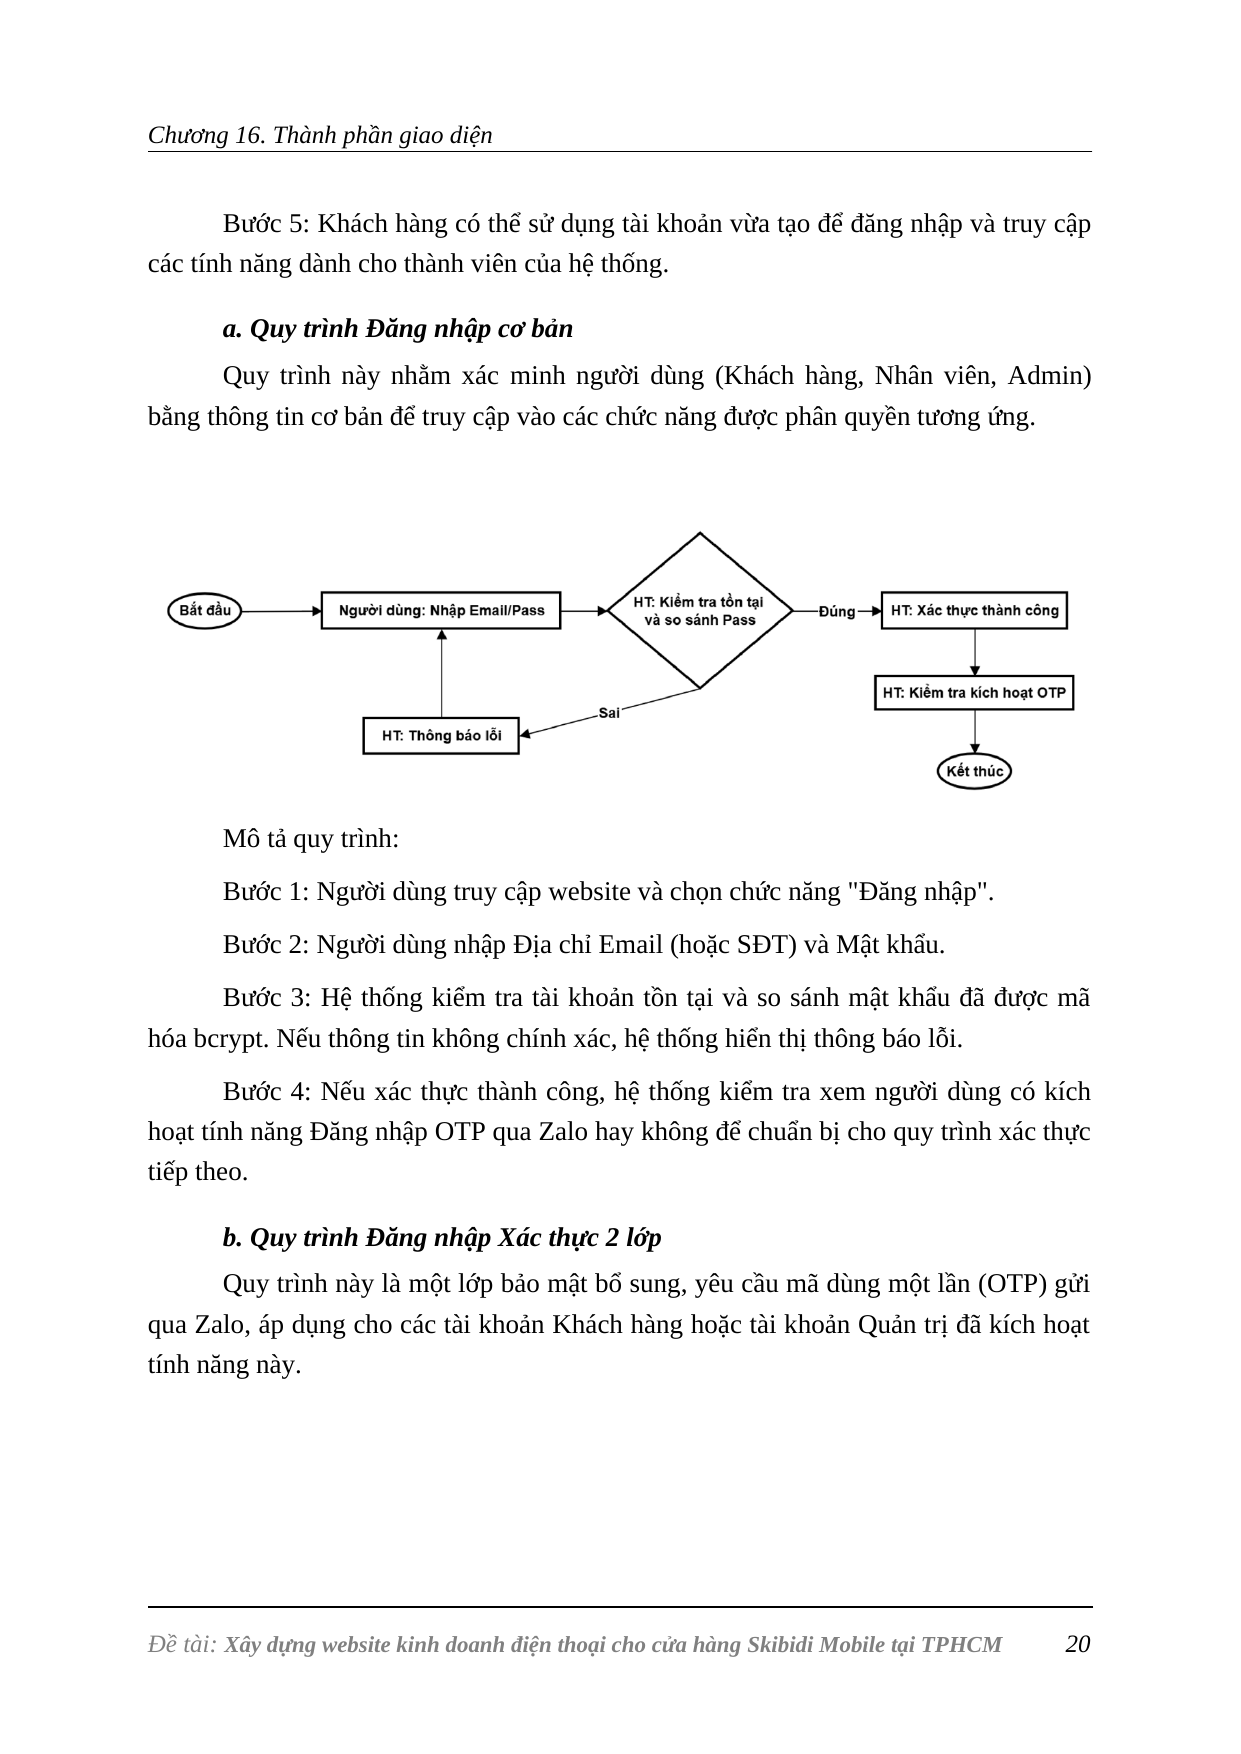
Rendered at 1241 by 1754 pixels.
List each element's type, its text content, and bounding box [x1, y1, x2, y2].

text Bước 2: Người dùng nhập Địa chỉ Email (hoặc SĐT) và Mật khẩu. [148, 928, 1092, 959]
picture [150, 505, 1090, 801]
text Bước 5: Khách hàng có thể sử dụng tài khoản vừa tạo để đăng nhập và truy cập các tính năng dành cho thành viên của hệ thống. [148, 207, 1092, 278]
text Quy trình này nhằm xác minh người dùng (Khách hàng, Nhân viên, Admin) bằng thông tin cơ bản để truy cập vào các chức năng được phân quyền tương ứng. [148, 359, 1092, 431]
text Mô tả quy trình: [148, 823, 1092, 854]
subtitle Quy trình Đăng nhập Xác thực 2 lớp [223, 1221, 1092, 1252]
subtitle Quy trình Đăng nhập cơ bản [223, 313, 1092, 344]
text Quy trình này là một lớp bảo mật bổ sung, yêu cầu mã dùng một lần (OTP) gửi qua Zalo, áp dụng cho các tài khoản Khách hàng hoặc tài khoản Quản trị đã kích hoạt tính năng này. [148, 1268, 1092, 1379]
text Bước 4: Nếu xác thực thành công, hệ thống kiểm tra xem người dùng có kích hoạt tính năng Đăng nhập OTP qua Zalo hay không để chuẩn bị cho quy trình xác thực tiếp theo. [148, 1075, 1092, 1187]
text Bước 3: Hệ thống kiểm tra tài khoản tồn tại và so sánh mật khẩu đã được mã hóa bcrypt. Nếu thông tin không chính xác, hệ thống hiển thị thông báo lỗi. [148, 981, 1092, 1053]
text Bước 1: Người dùng truy cập website và chọn chức năng "Đăng nhập". [148, 876, 1092, 907]
